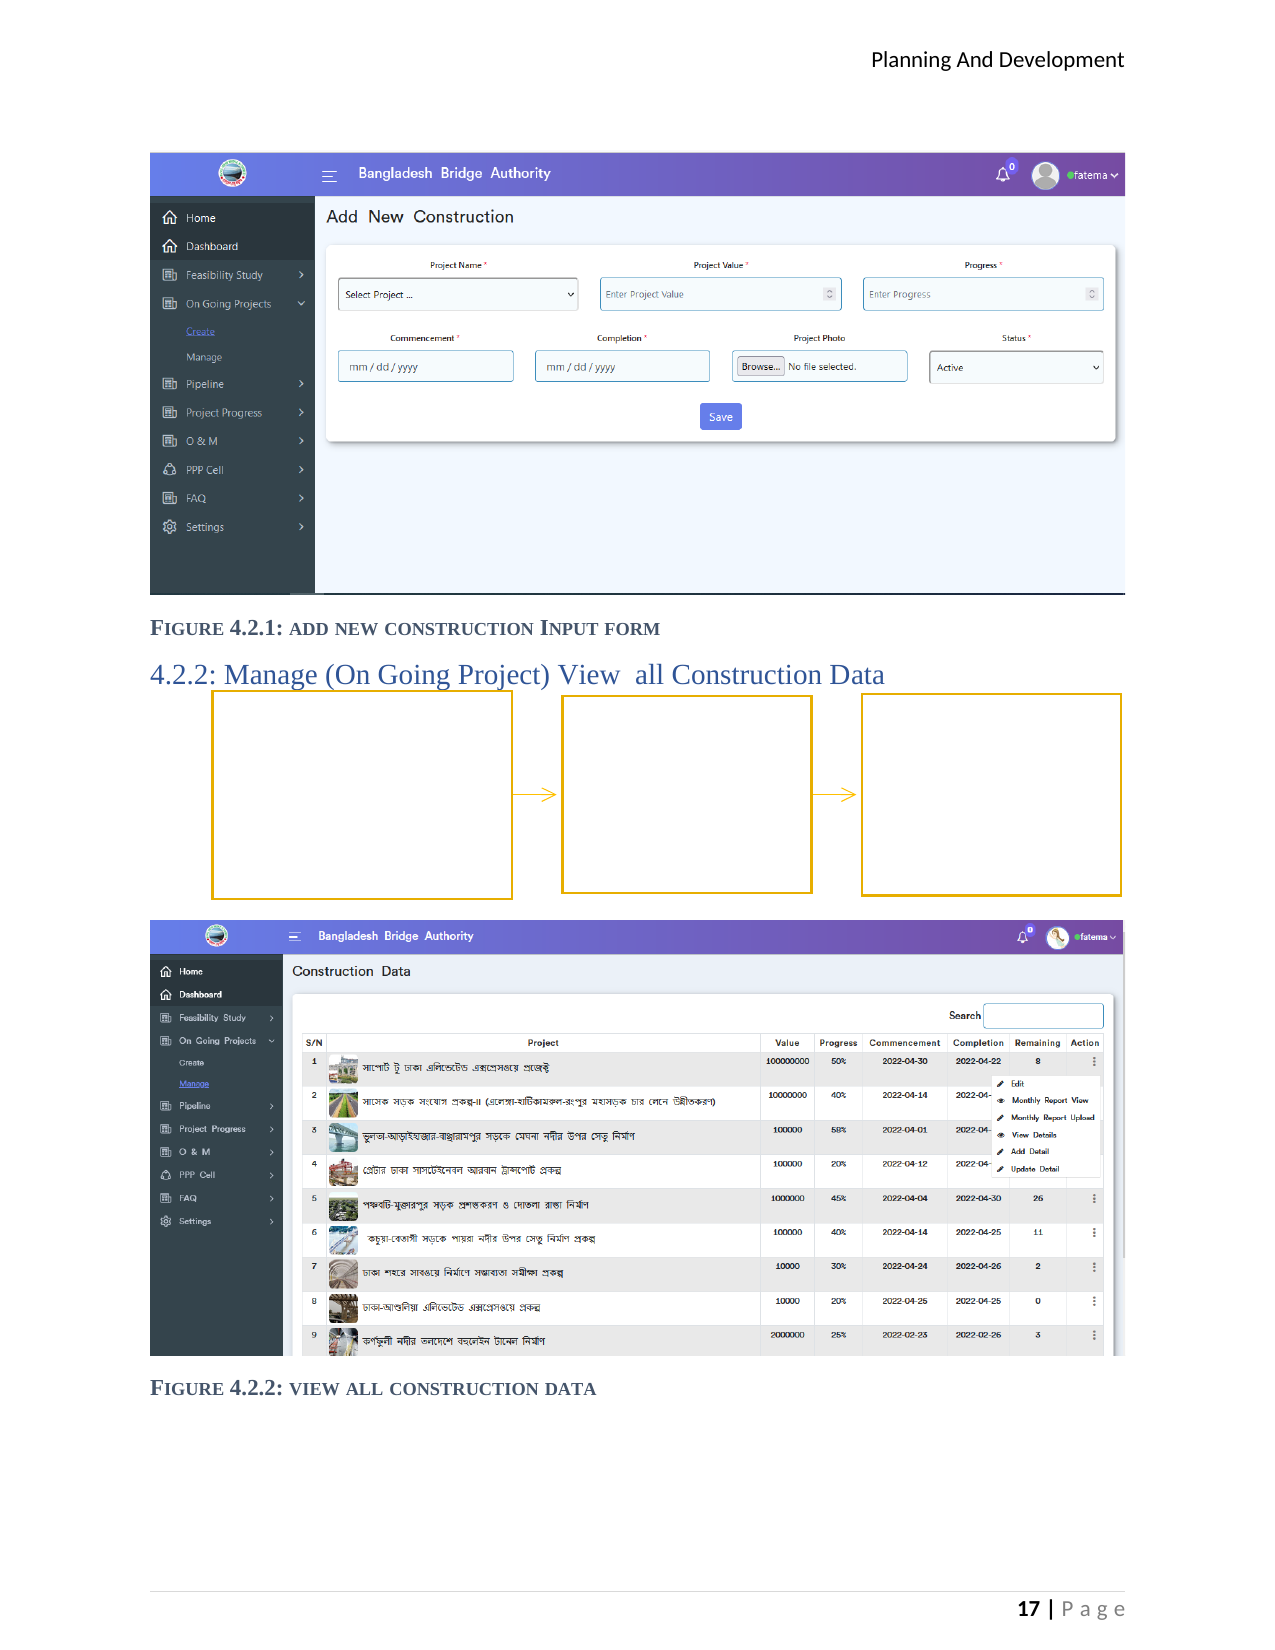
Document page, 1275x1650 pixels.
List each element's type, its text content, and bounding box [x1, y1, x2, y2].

picture [150, 920, 1125, 1356]
text Figure 4.2.1: add new construction Input form [150, 614, 1125, 640]
subtitle 4.2.2: Manage (On Going Project) View all Construction Data [150, 657, 1125, 690]
text Figure 4.2.2: view all construction data [150, 1374, 1125, 1400]
picture [150, 150, 1125, 595]
